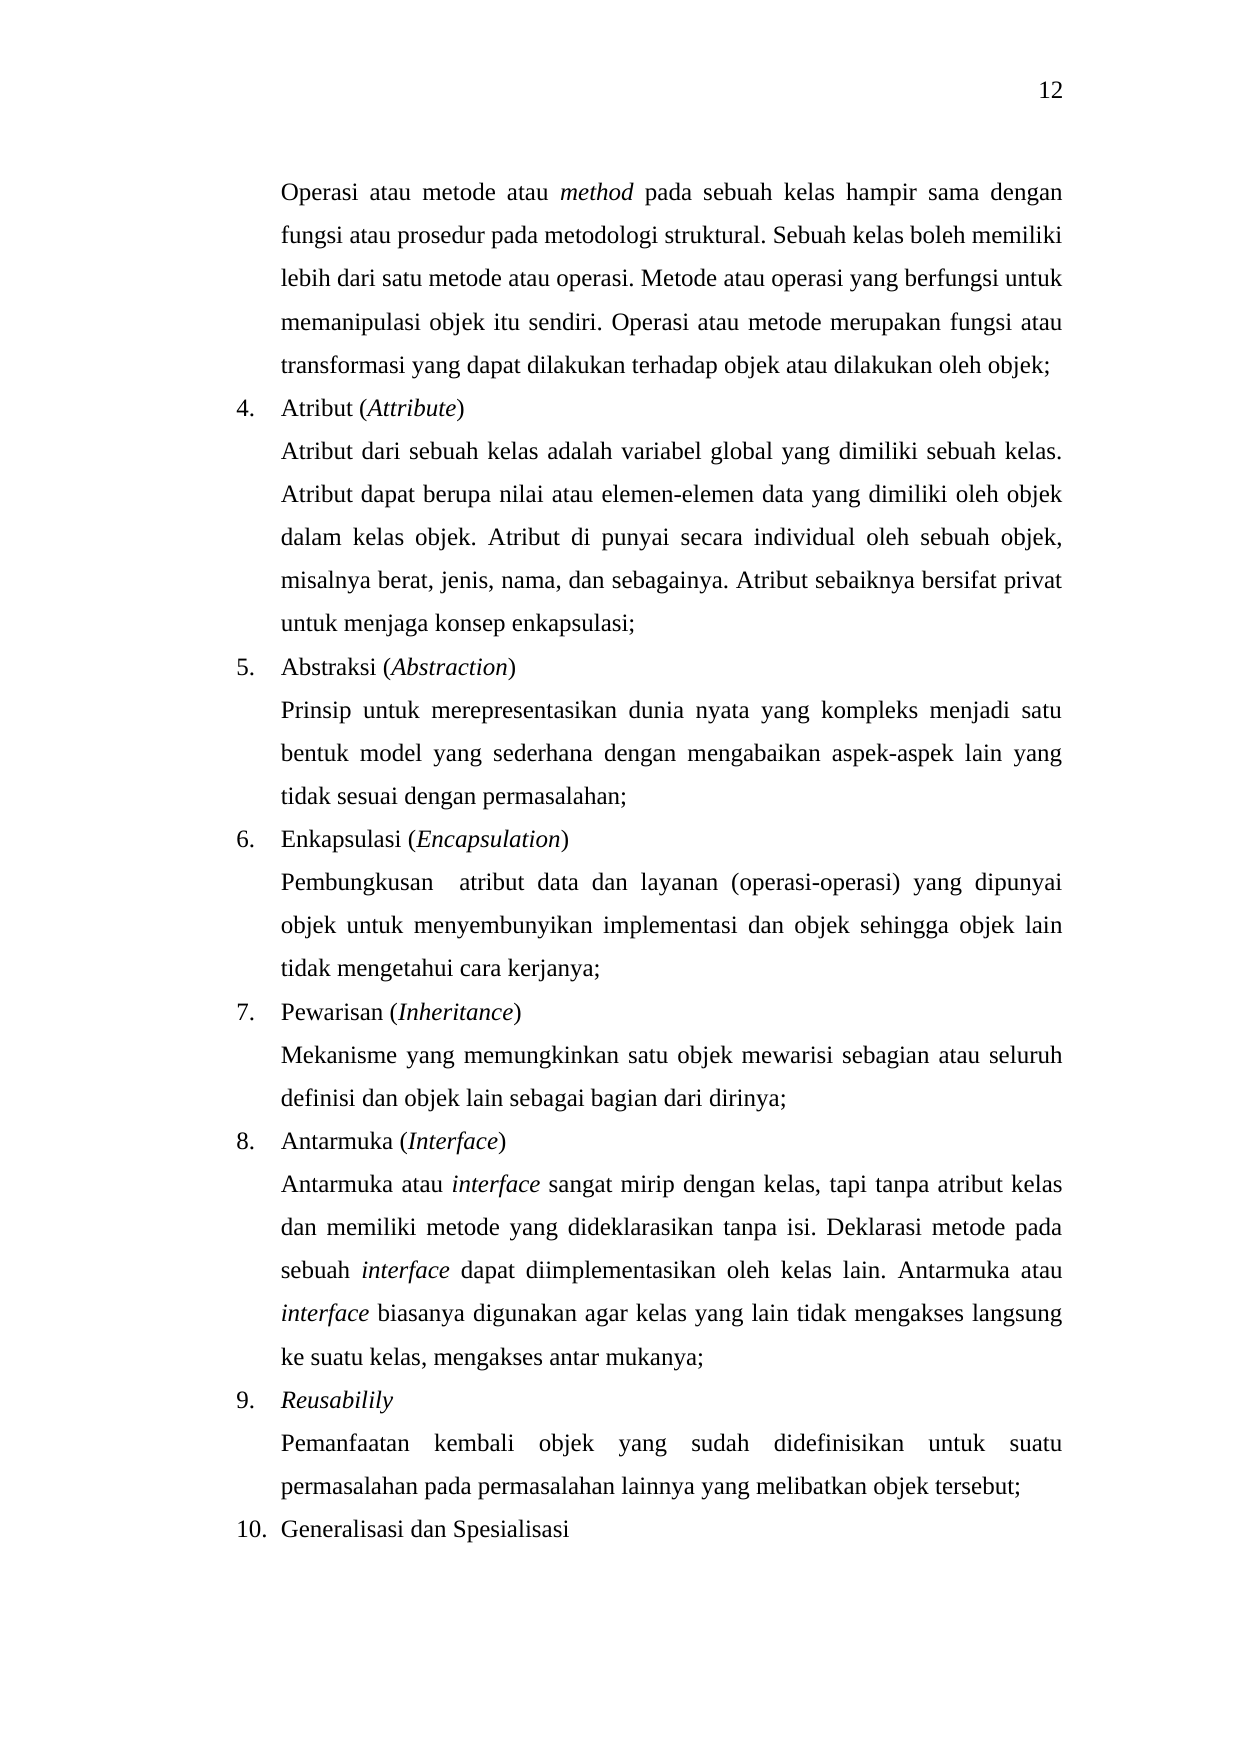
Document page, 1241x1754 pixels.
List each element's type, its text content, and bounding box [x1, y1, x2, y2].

list Reusabilily [236, 1385, 1063, 1413]
list Abstraksi (Abstraction) [236, 652, 1063, 680]
list Antarmuka atau interface sangat mirip dengan kelas, tapi tanpa atribut kelas dan memiliki metode yang dideklarasikan tanpa isi. Deklarasi metode pada sebuah interface dapat diimplementasikan oleh kelas lain. Antarmuka atau interface biasanya digunakan agar kelas yang lain tidak mengakses langsung ke suatu kelas, mengakses antar mukanya; [281, 1169, 1063, 1370]
list Operasi atau metode atau method pada sebuah kelas hampir sama dengan fungsi atau prosedur pada metodologi struktural. Sebuah kelas boleh memiliki lebih dari satu metode atau operasi. Metode atau operasi yang berfungsi untuk memanipulasi objek itu sendiri. Operasi atau metode merupakan fungsi atau transformasi yang dapat dilakukan terhadap objek atau dilakukan oleh objek; [281, 177, 1063, 378]
list Pembungkusan atribut data dan layanan (operasi-operasi) yang dipunyai objek untuk menyembunyikan implementasi dan objek sehingga objek lain tidak mengetahui cara kerjanya; [281, 867, 1063, 982]
list Atribut (Attribute) [236, 393, 1063, 422]
list Mekanisme yang memungkinkan satu objek mewarisi sebagian atau seluruh definisi dan objek lain sebagai bagian dari dirinya; [281, 1040, 1063, 1112]
list Atribut dari sebuah kelas adalah variabel global yang dimiliki sebuah kelas. Atribut dapat berupa nilai atau elemen-elemen data yang dimiliki oleh objek dalam kelas objek. Atribut di punyai secara individual oleh sebuah objek, misalnya berat, jenis, nama, dan sebagainya. Atribut sebaiknya bersifat privat untuk menjaga konsep enkapsulasi; [281, 436, 1063, 637]
list Pewarisan (Inheritance) [236, 997, 1063, 1025]
list Pemanfaatan kembali objek yang sudah didefinisikan untuk suatu permasalahan pada permasalahan lainnya yang melibatkan objek tersebut; [281, 1428, 1063, 1500]
list Enkapsulasi (Encapsulation) [236, 824, 1063, 853]
list Generalisasi dan Spesialisasi [236, 1514, 1063, 1543]
list Antarmuka (Interface) [236, 1126, 1063, 1155]
list Prinsip untuk merepresentasikan dunia nyata yang kompleks menjadi satu bentuk model yang sederhana dengan mengabaikan aspek-aspek lain yang tidak sesuai dengan permasalahan; [281, 695, 1063, 810]
